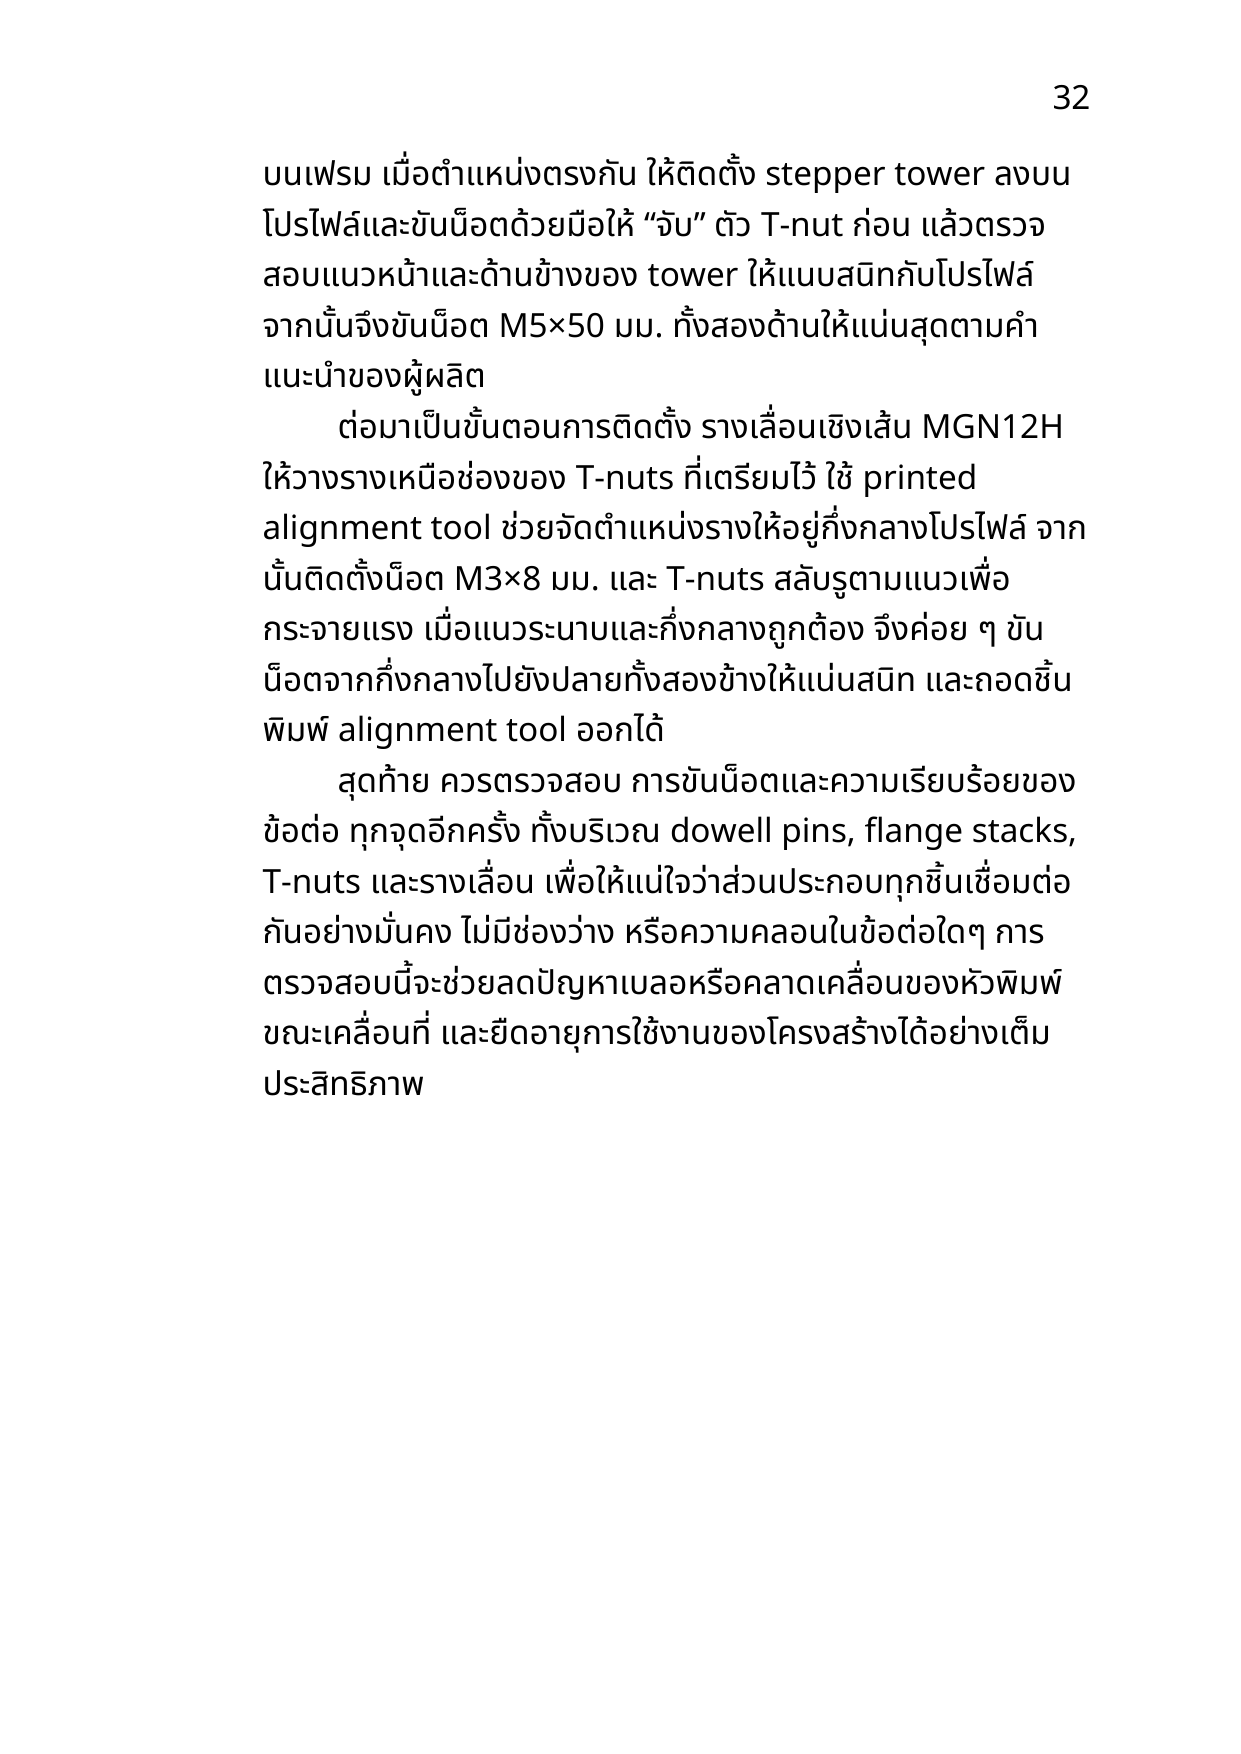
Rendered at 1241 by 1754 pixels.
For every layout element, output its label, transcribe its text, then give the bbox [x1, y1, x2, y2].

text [262, 150, 1090, 403]
text สุดท้าย ควรตรวจสอบ การขันน็อตและความเรียบร้อยของข้อต่อ ทุกจุดอีกครั้ง ทั้งบริเวณ dowell pins, flange stacks, T-nuts และรางเลื่อน เพื่อให้แน่ใจว่าส่วนประกอบทุกชิ้นเชื่อมต่อกันอย่างมั่นคง ไม่มีช่องว่าง หรือความคลอนในข้อต่อใดๆ การตรวจสอบนี้จะช่วยลดปัญหาเบลอหรือคลาดเคลื่อนของหัวพิมพ์ขณะเคลื่อนที่ และยืดอายุการใช้งานของโครงสร้างได้อย่างเต็มประสิทธิภาพ [262, 757, 1090, 1110]
text ต่อมาเป็นขั้นตอนการติดตั้ง รางเลื่อนเชิงเส้น MGN12H ให้วางรางเหนือช่องของ T-nuts ที่เตรียมไว้ ใช้ printed alignment tool ช่วยจัดตำแหน่งรางให้อยู่กึ่งกลางโปรไฟล์ จากนั้นติดตั้งน็อต M3×8 มม. และ T-nuts สลับรูตามแนวเพื่อกระจายแรง เมื่อแนวระนาบและกึ่งกลางถูกต้อง จึงค่อย ๆ ขันน็อตจากกึ่งกลางไปยังปลายทั้งสองข้างให้แน่นสนิท และถอดชิ้นพิมพ์ alignment tool ออกได้ [262, 403, 1090, 757]
